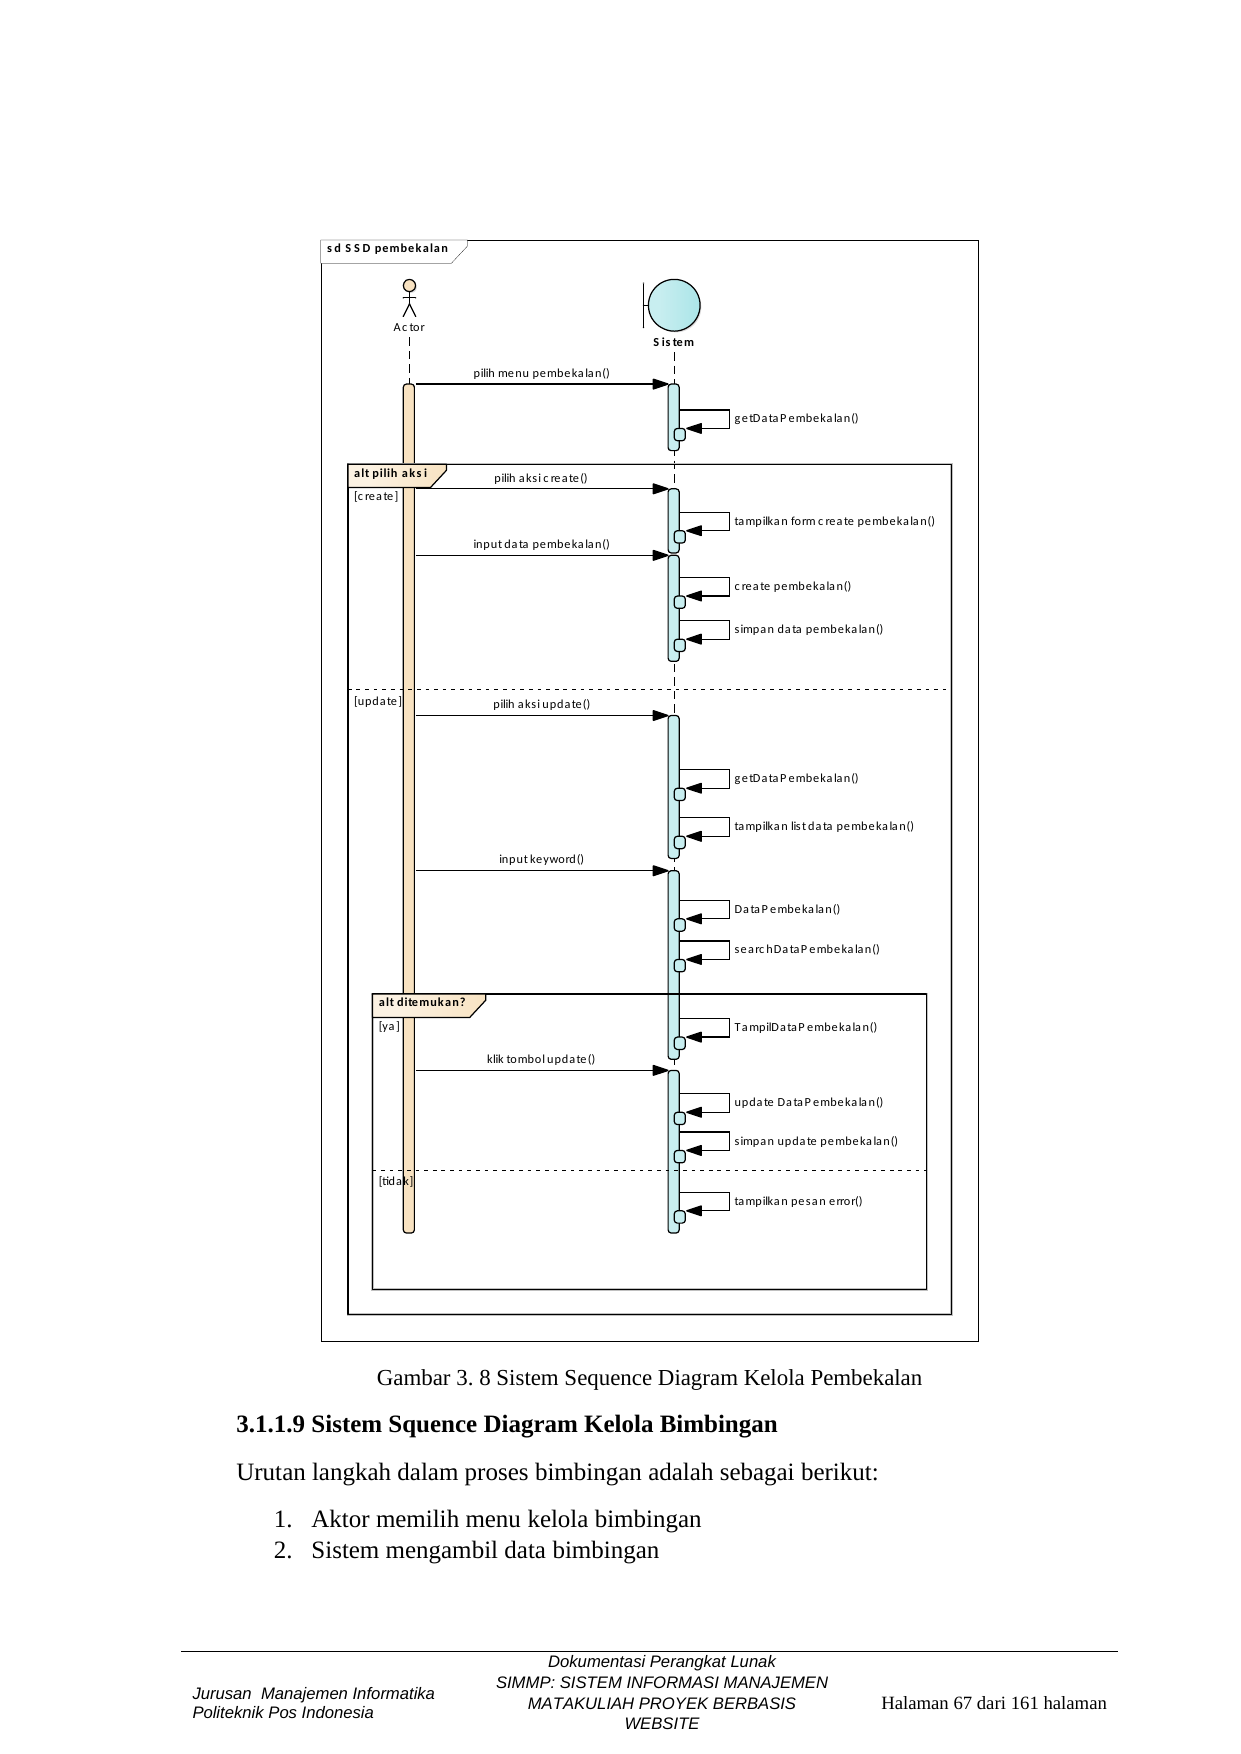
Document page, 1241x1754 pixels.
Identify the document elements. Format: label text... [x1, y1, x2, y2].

list Sistem Squence Diagram Kelola Bimbingan [236, 1409, 1063, 1438]
list Sistem mengambil data bimbingan [274, 1535, 1063, 1564]
text Urutan langkah dalam proses bimbingan adalah sebagai berikut: [236, 1457, 1063, 1486]
list Aktor memilih menu kelola bimbingan [274, 1504, 1063, 1533]
text Gambar 3. 8 Sistem Sequence Diagram Kelola Pembekalan [236, 1364, 1063, 1390]
